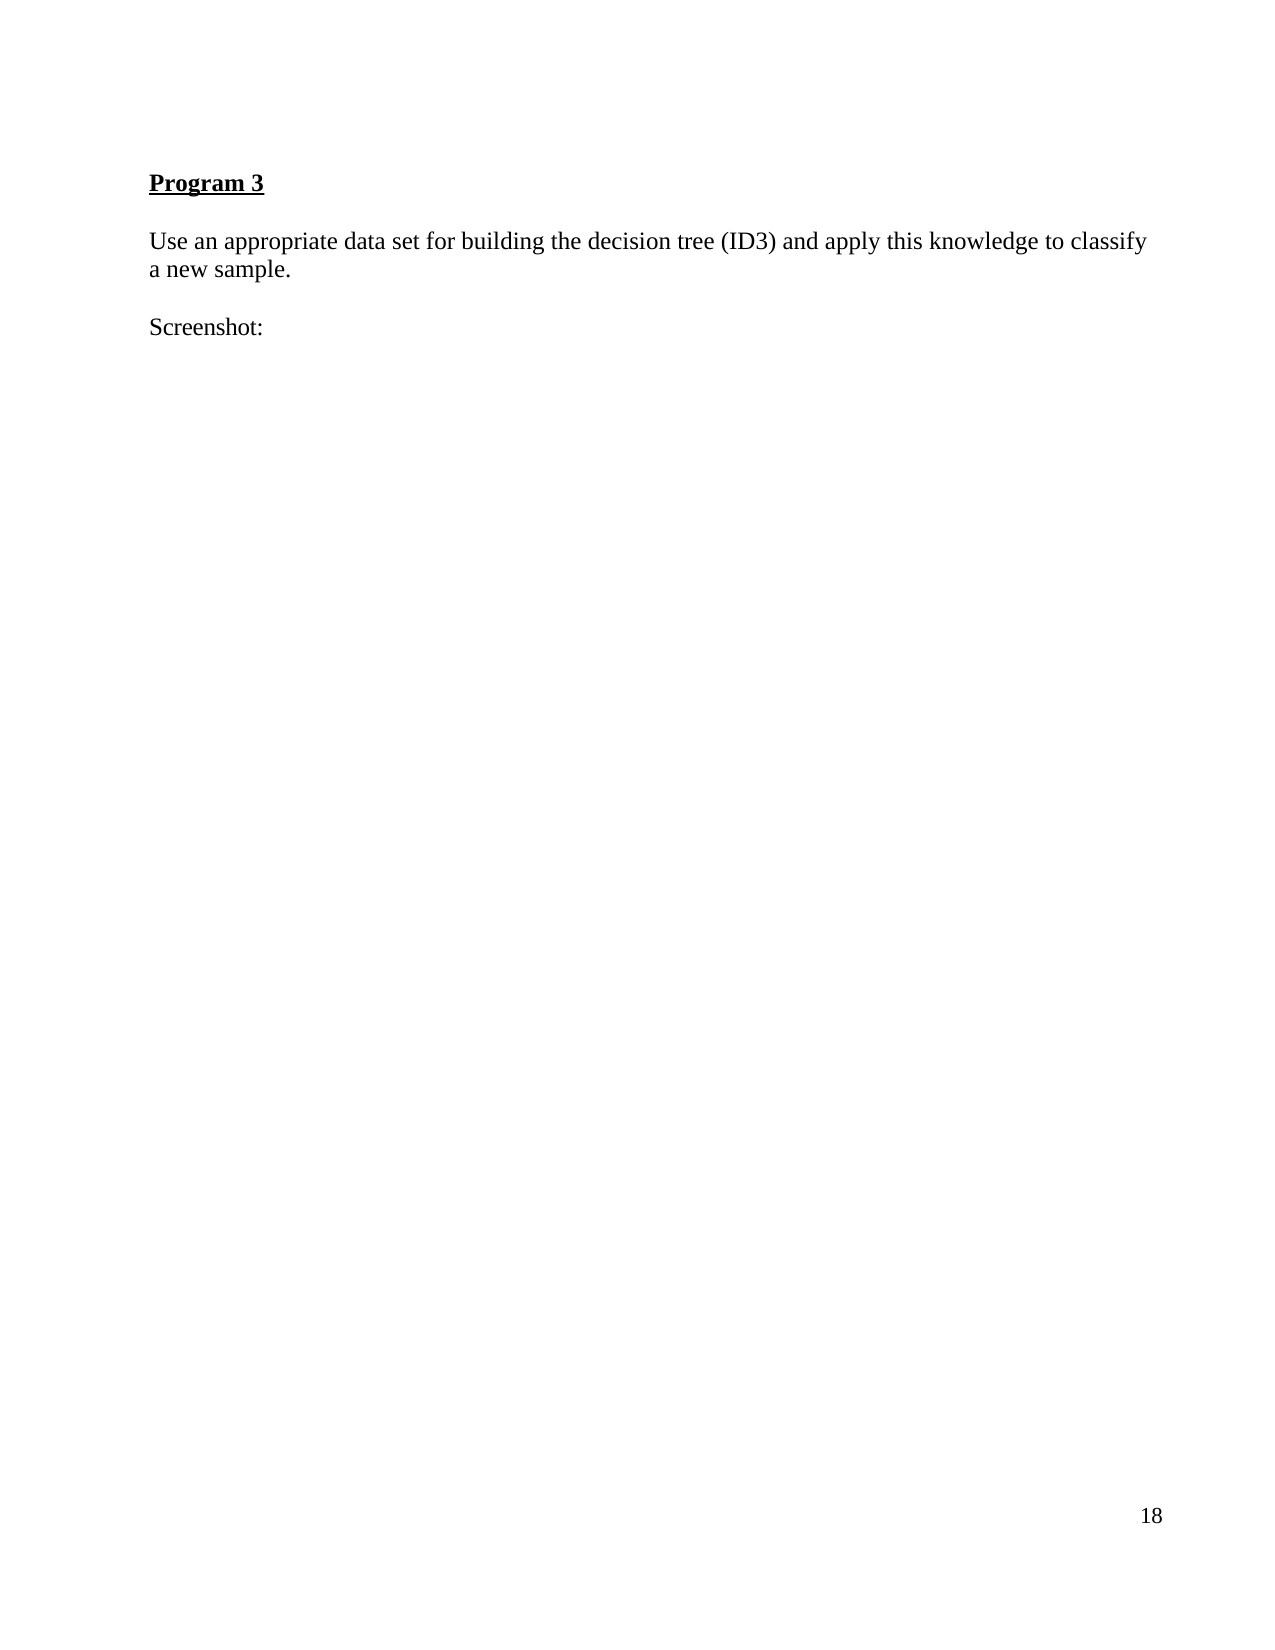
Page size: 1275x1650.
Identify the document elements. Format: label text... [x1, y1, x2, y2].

text Screenshot: [149, 312, 1162, 341]
subtitle Program 3 [149, 168, 1162, 197]
text Use an appropriate data set for building the decision tree (ID3) and apply this knowledge to classify a new sample. [149, 226, 1162, 283]
